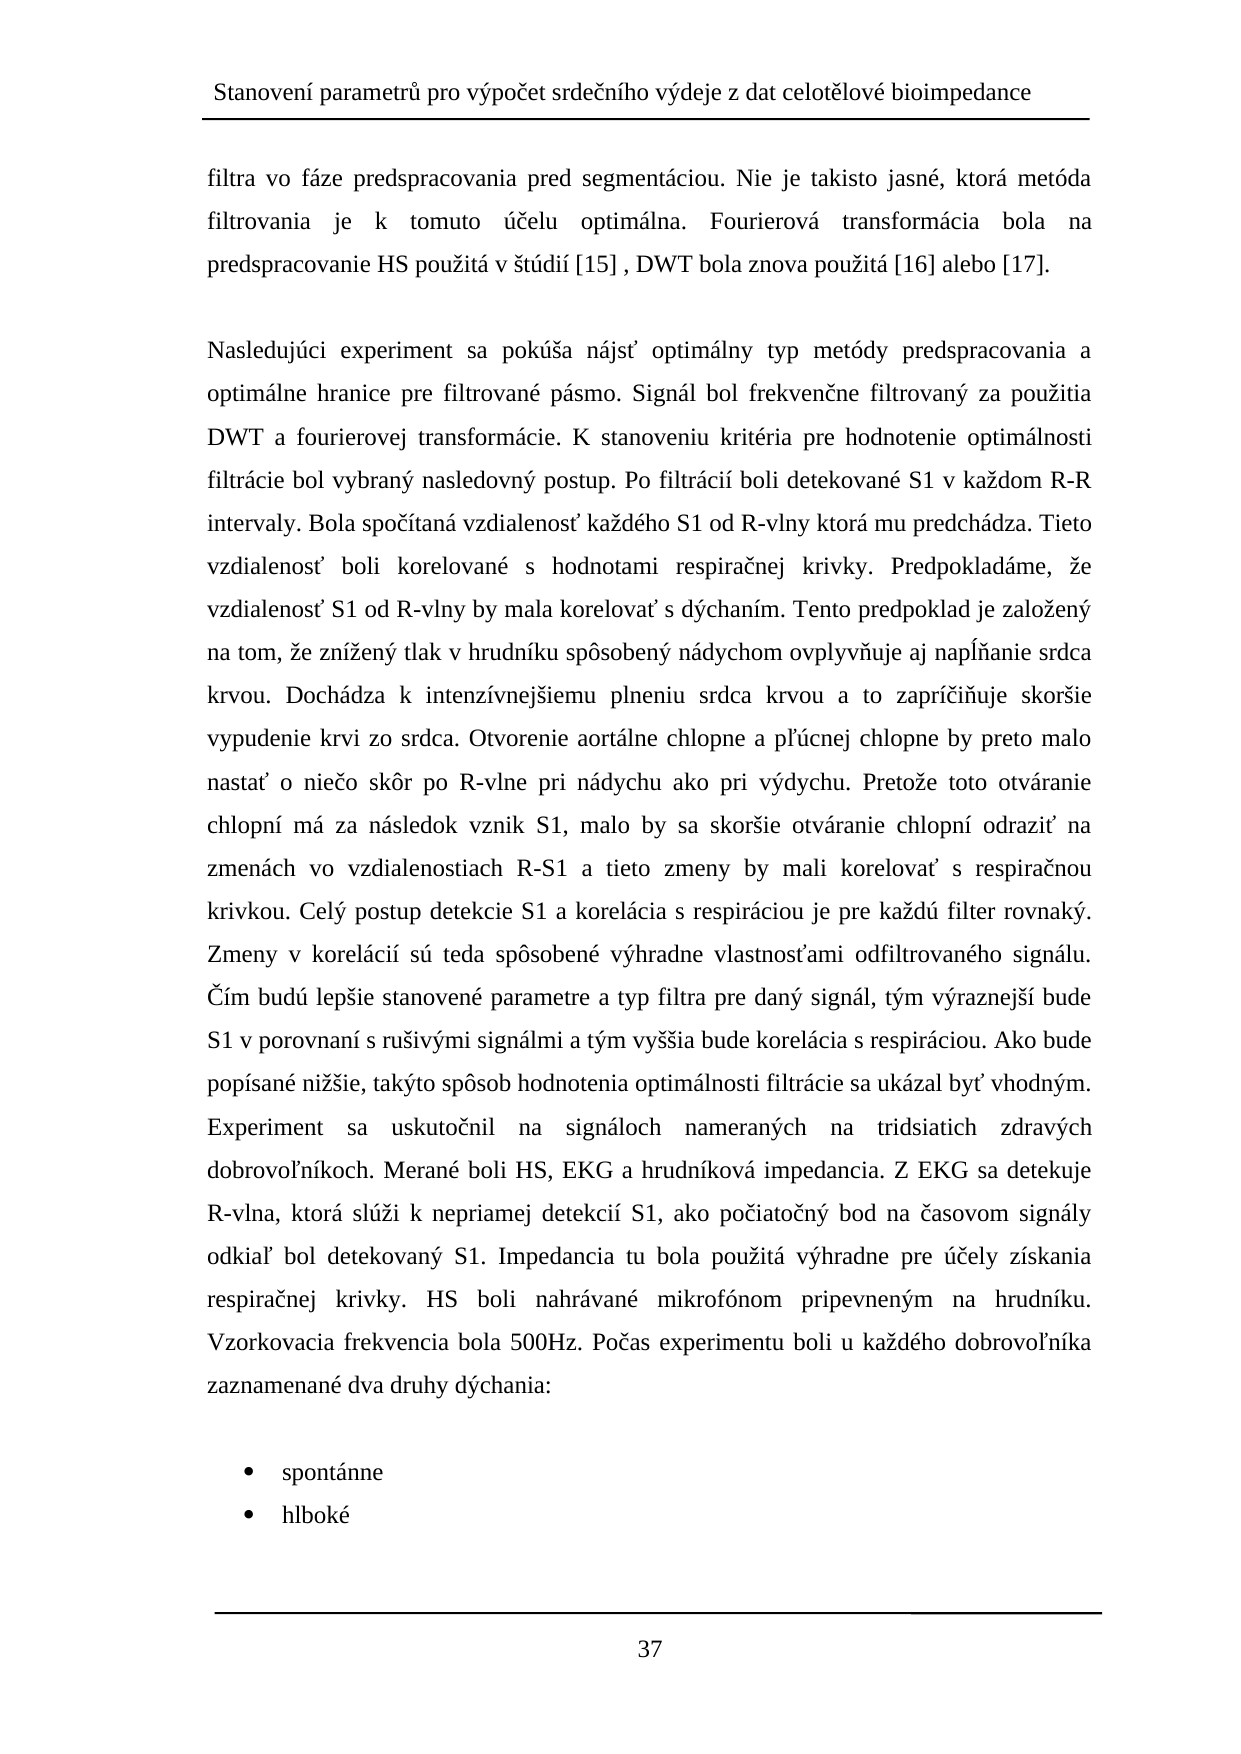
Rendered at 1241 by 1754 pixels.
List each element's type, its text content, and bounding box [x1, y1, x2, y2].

text Nasledujúci experiment sa pokúša nájsť optimálny typ metódy predspracovania a optimálne hranice pre filtrované pásmo. Signál bol frekvenčne filtrovaný za použitia DWT a fourierovej transformácie. K stanoveniu kritéria pre hodnotenie optimálnosti filtrácie bol vybraný nasledovný postup. Po filtrácií boli detekované S1 v každom R-R intervaly. Bola spočítaná vzdialenosť každého S1 od R-vlny ktorá mu predchádza. Tieto vzdialenosť boli korelované s hodnotami respiračnej krivky. Predpokladáme, že vzdialenosť S1 od R-vlny by mala korelovať s dýchaním. Tento predpoklad je založený na tom, že znížený tlak v hrudníku spôsobený nádychom ovplyvňuje aj napĺňanie srdca krvou. Dochádza k intenzívnejšiemu plneniu srdca krvou a to zapríčiňuje skoršie vypudenie krvi zo srdca. Otvorenie aortálne chlopne a pľúcnej chlopne by preto malo nastať o niečo skôr po R-vlne pri nádychu ako pri výdychu. Pretože toto otváranie chlopní má za následok vznik S1, malo by sa skoršie otváranie chlopní odraziť na zmenách vo vzdialenostiach R-S1 a tieto zmeny by mali korelovať s respiračnou krivkou. Celý postup detekcie S1 a korelácia s respiráciou je pre každú filter rovnaký. Zmeny v korelácií sú teda spôsobené výhradne vlastnosťami odfiltrovaného signálu. Čím budú lepšie stanovené parametre a typ filtra pre daný signál, tým výraznejší bude S1 v porovnaní s rušivými signálmi a tým vyššia bude korelácia s respiráciou. Ako bude popísané nižšie, takýto spôsob hodnotenia optimálnosti filtrácie sa ukázal byť vhodným. Experiment sa uskutočnil na signáloch nameraných na tridsiatich zdravých dobrovoľníkoch. Merané boli HS, EKG a hrudníková impedancia. Z EKG sa detekuje R-vlna, ktorá slúži k nepriamej detekcií S1, ako počiatočný bod na časovom signály odkiaľ bol detekovaný S1. Impedancia tu bola použitá výhradne pre účely získania respiračnej krivky. HS boli nahrávané mikrofónom pripevneným na hrudníku. Vzorkovacia frekvencia bola 500Hz. Počas experimentu boli u každého dobrovoľníka zaznamenané dva druhy dýchania: [207, 335, 1092, 1399]
list spontánne [244, 1457, 1092, 1485]
list hlboké [244, 1500, 1092, 1528]
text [207, 163, 1092, 278]
